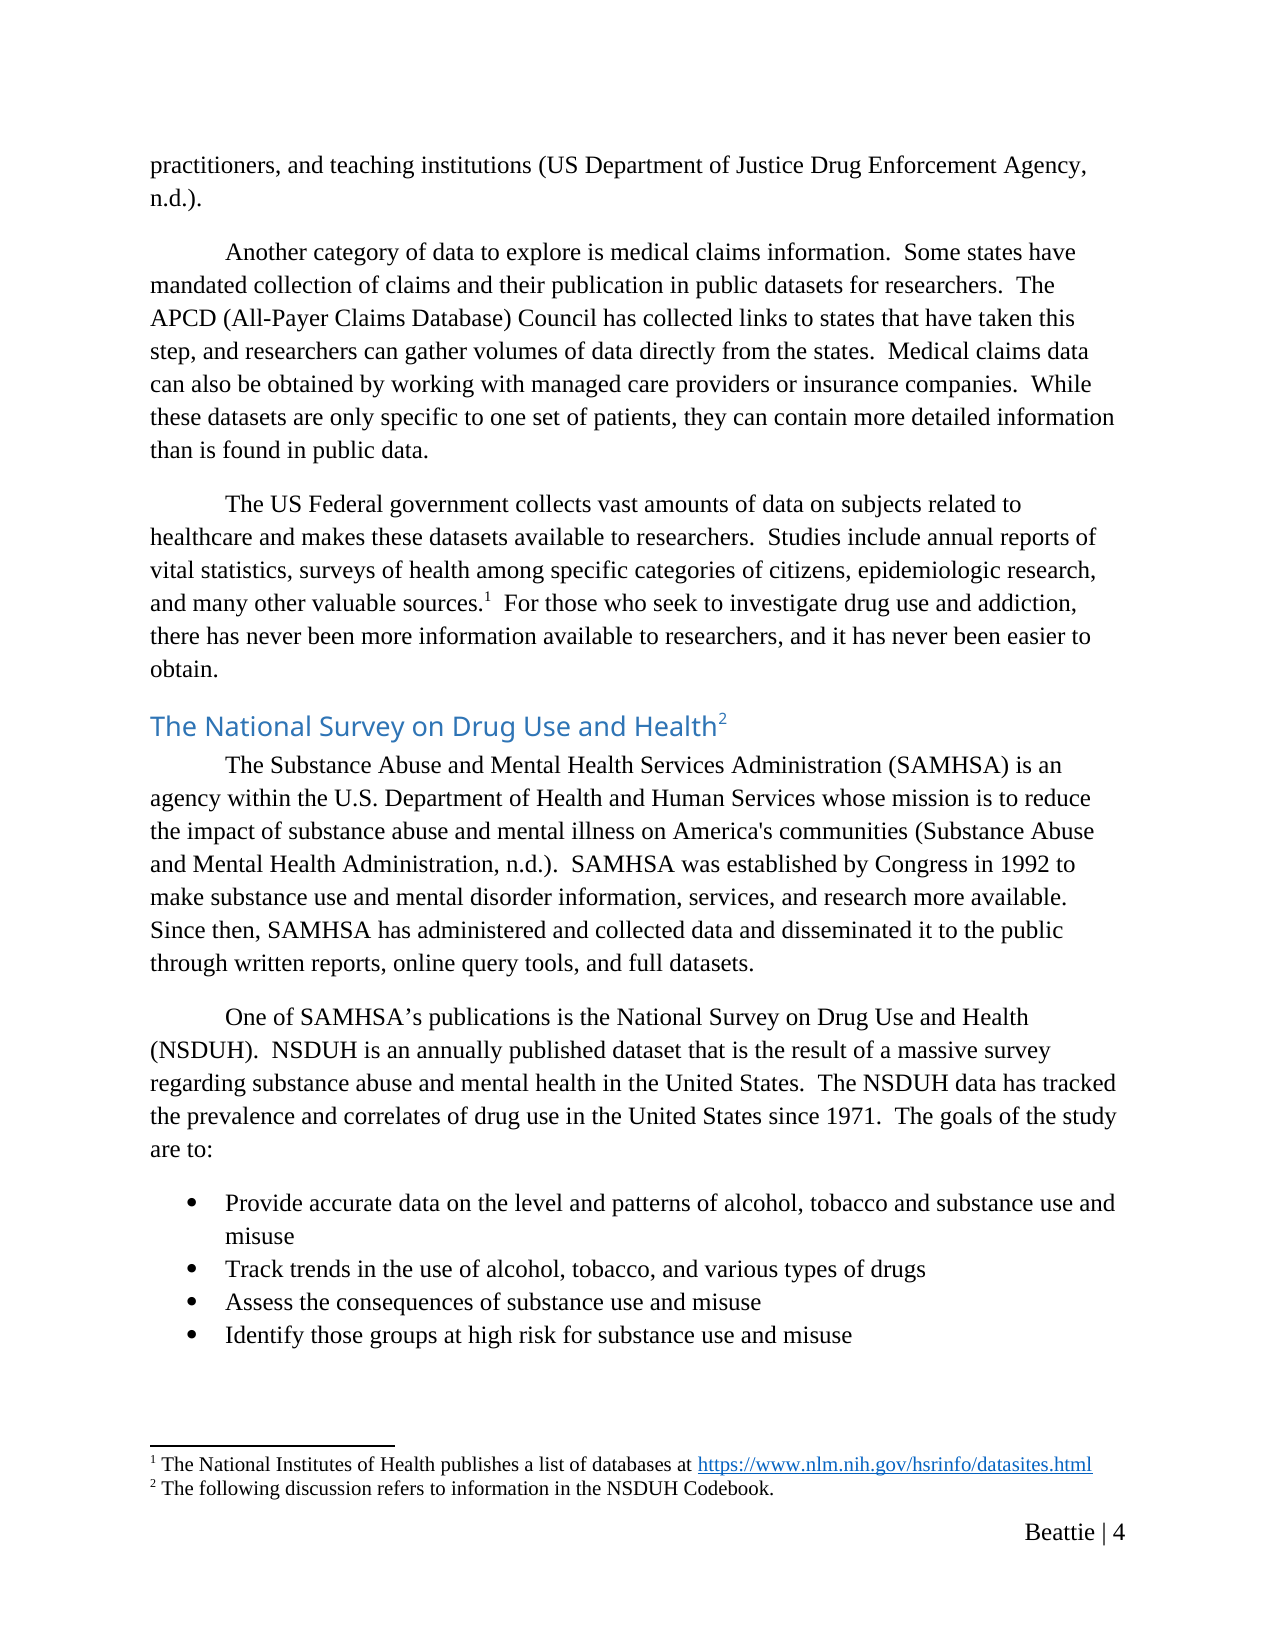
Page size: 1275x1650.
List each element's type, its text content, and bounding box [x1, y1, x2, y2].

list Identify those groups at high risk for substance use and misuse [187, 1320, 1125, 1349]
text The US Federal government collects vast amounts of data on subjects related to healthcare and makes these datasets available to researchers. Studies include annual reports of vital statistics, surveys of health among specific categories of citizens, epidemiologic research, and many other valuable sources. For those who seek to investigate drug use and addiction, there has never been more information available to researchers, and it has never been easier to obtain. [150, 489, 1125, 683]
text Another category of data to explore is medical claims information. Some states have mandated collection of claims and their publication in public datasets for researchers. The APCD (All-Payer Claims Database) Council has collected links to states that have taken this step, and researchers can gather volumes of data directly from the states. Medical claims data can also be obtained by working with managed care providers or insurance companies. While these datasets are only specific to one set of patients, they can contain more detailed information than is found in public data. [150, 237, 1125, 464]
list Assess the consequences of substance use and misuse [187, 1287, 1125, 1316]
list Provide accurate data on the level and patterns of alcohol, tobacco and substance use and misuse [187, 1188, 1125, 1250]
subtitle The National Survey on Drug Use and Health [150, 708, 1125, 745]
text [150, 150, 1125, 212]
list Track trends in the use of alcohol, tobacco, and various types of drugs [187, 1254, 1125, 1283]
text One of SAMHSA’s publications is the National Survey on Drug Use and Health (NSDUH). NSDUH is an annually published dataset that is the result of a massive survey regarding substance abuse and mental health in the United States. The NSDUH data has tracked the prevalence and correlates of drug use in the United States since 1971. The goals of the study are to: [150, 1002, 1125, 1163]
text The Substance Abuse and Mental Health Services Administration (SAMHSA) is an agency within the U.S. Department of Health and Human Services whose mission is to reduce the impact of substance abuse and mental illness on America's communities (Substance Abuse and Mental Health Administration, n.d.). SAMHSA was established by Congress in 1992 to make substance use and mental disorder information, services, and research more available. Since then, SAMHSA has administered and collected data and disseminated it to the public through written reports, online query tools, and full datasets. [150, 750, 1125, 977]
